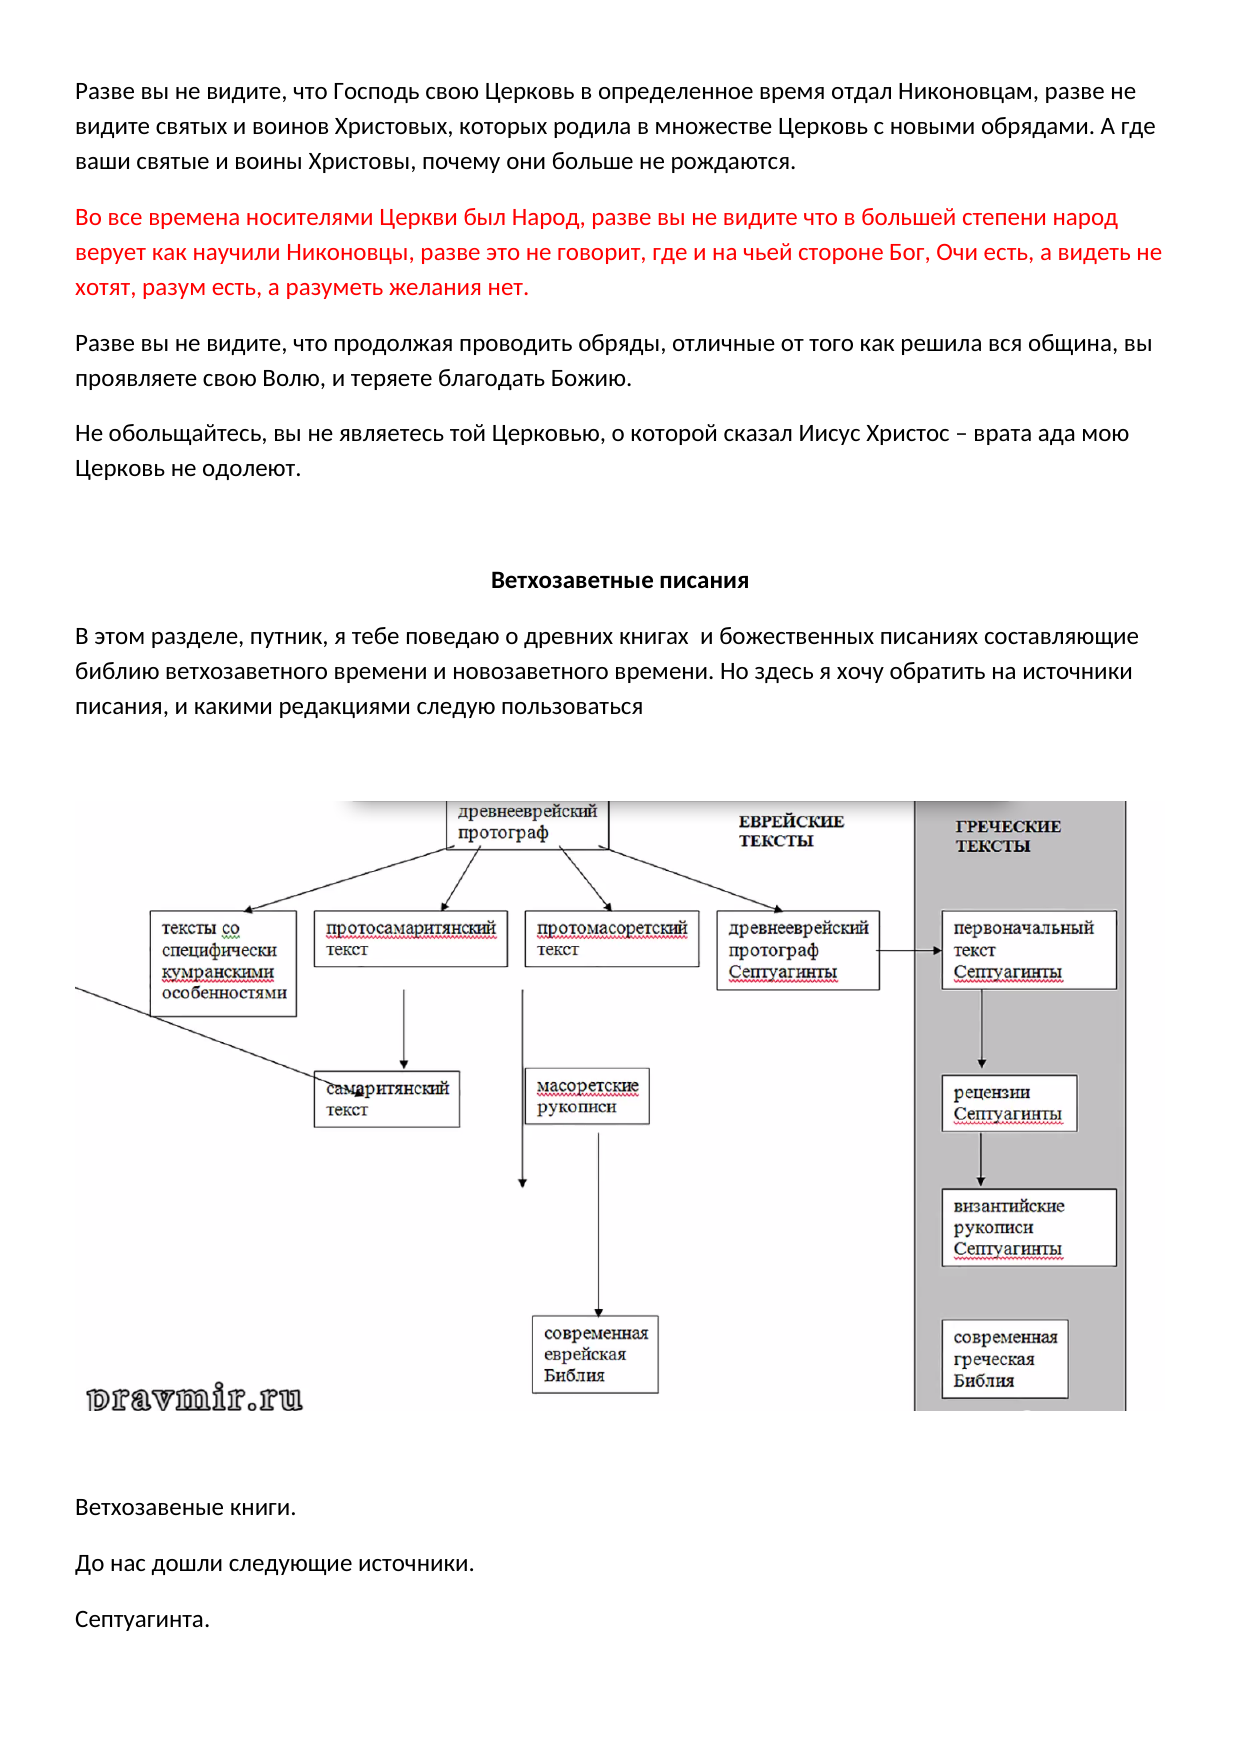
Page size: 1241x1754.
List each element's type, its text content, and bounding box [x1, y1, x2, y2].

picture [75, 801, 1166, 1411]
text Ветхозавеные книги. [75, 1491, 1165, 1522]
text Септуагинта. [75, 1603, 1165, 1633]
text Во все времена носителями Церкви был Народ, разве вы не видите что в большей степени народ верует как научили Никоновцы, разве это не говорит, где и на чьей стороне Бог, Очи есть, а видеть не хотят, разум есть, а разуметь желания нет. [75, 201, 1165, 301]
text Разве вы не видите, что продолжая проводить обряды, отличные от того как решила вся община, вы проявляете свою Волю, и теряете благодать Божию. [75, 327, 1165, 392]
text Ветхозаветные писания [75, 564, 1165, 595]
text Не обольщайтесь, вы не являетесь той Церковью, о которой сказал Иисус Христос – врата ада мою Церковь не одолеют. [75, 417, 1165, 483]
text В этом разделе, путник, я тебе поведаю о древних книгах и божественных писаниях составляющие библию ветхозаветного времени и новозаветного времени. Но здесь я хочу обратить на источники писания, и какими редакциями следую пользоваться [75, 620, 1165, 721]
text До нас дошли следующие источники. [75, 1547, 1165, 1578]
text Разве вы не видите, что Господь свою Церковь в определенное время отдал Никоновцам, разве не видите святых и воинов Христовых, которых родила в множестве Церковь с новыми обрядами. А где ваши святые и воины Христовы, почему они больше не рождаются. [75, 75, 1165, 176]
